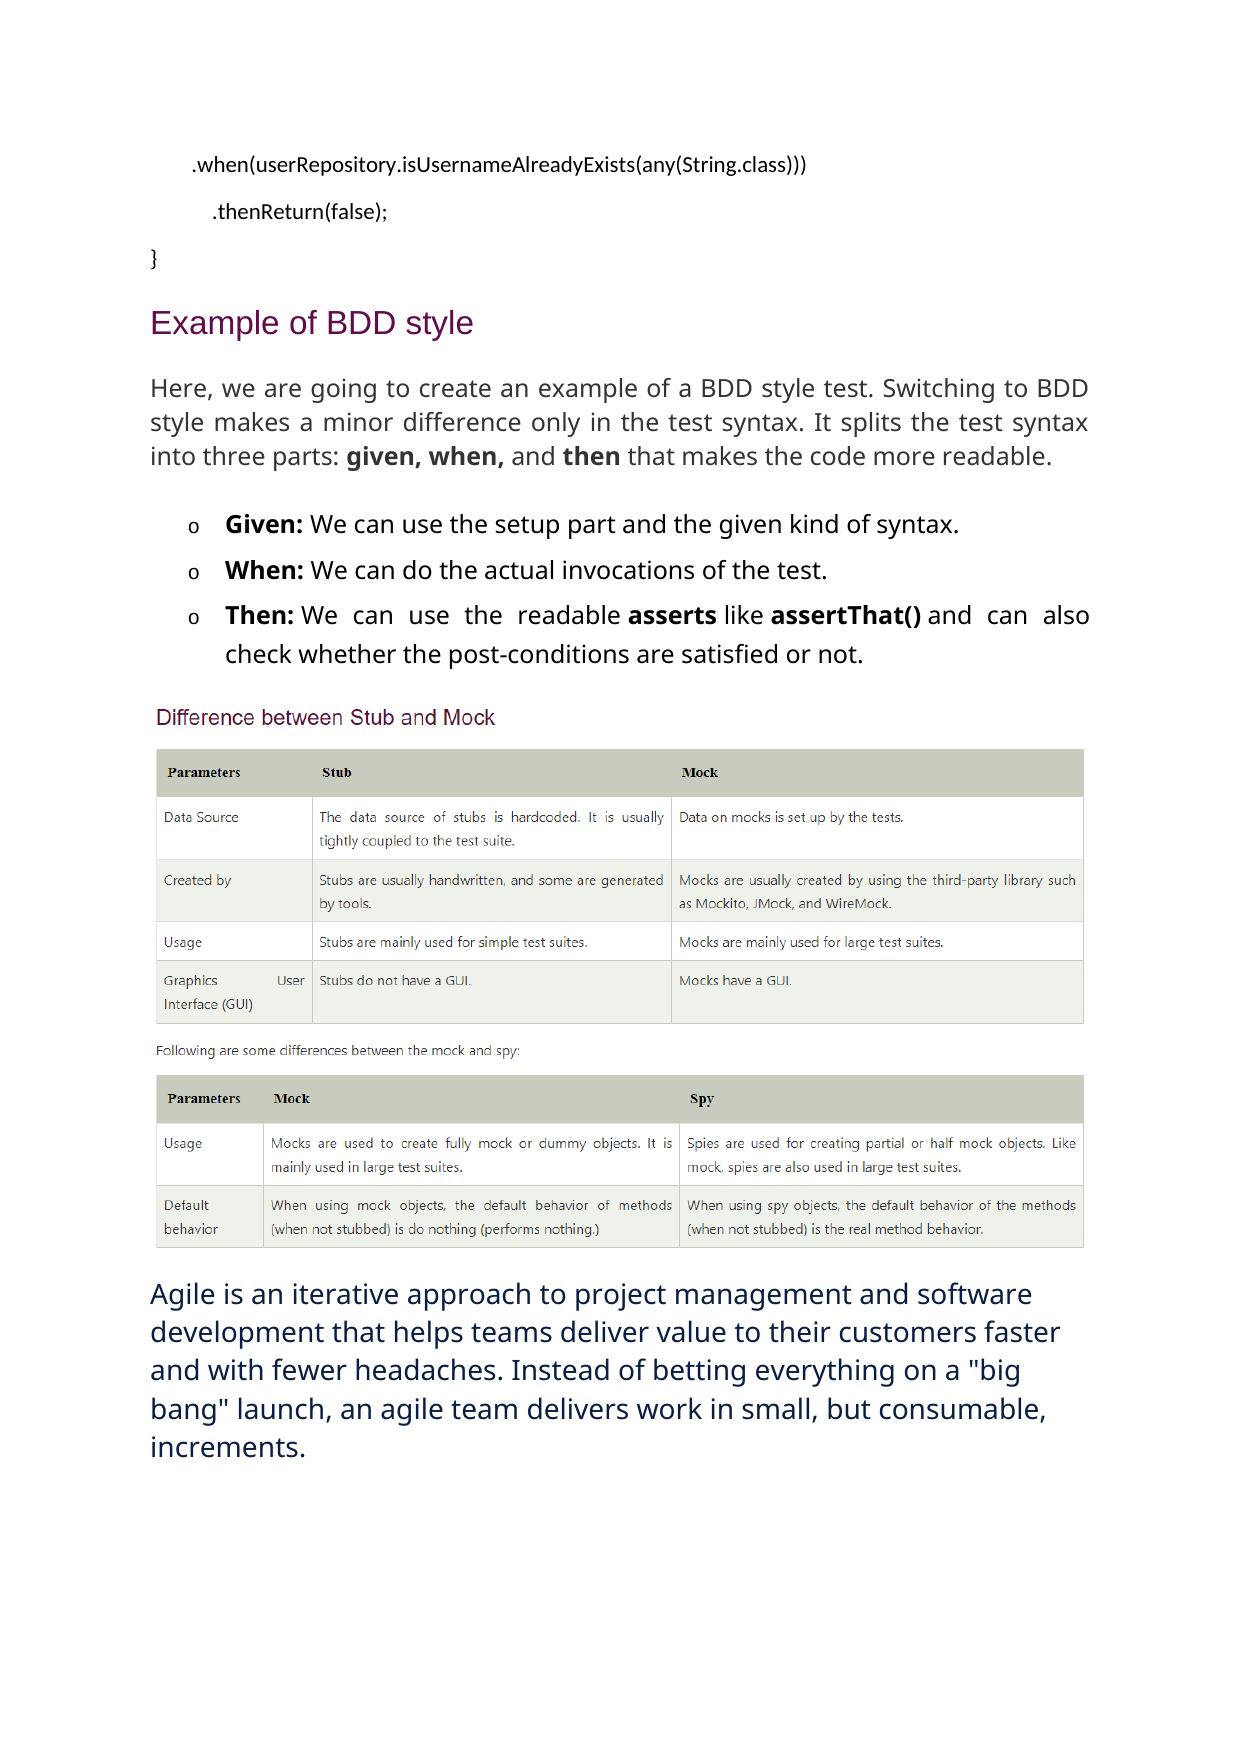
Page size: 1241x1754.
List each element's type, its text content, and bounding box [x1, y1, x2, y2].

text .when(userRepository.isUsernameAlreadyExists(any(String.class))) [150, 150, 1090, 178]
text } [150, 244, 1090, 272]
text Example of BDD style [150, 303, 1090, 342]
text Here, we are going to create an example of a BDD style test. Switching to BDD style makes a minor difference only in the test syntax. It splits the test syntax into three parts: given, when, and then that makes the code more readable. [150, 371, 1090, 473]
list When: We can do the actual invocations of the test. [187, 547, 1090, 586]
picture [150, 700, 1091, 1256]
text .thenReturn(false); [150, 197, 1090, 225]
list Then: We can use the readable asserts like assertThat() and can also check whether the post-conditions are satisfied or not. [187, 593, 1090, 671]
text Agile is an iterative approach to project management and software development that helps teams deliver value to their customers faster and with fewer headaches. Instead of betting everything on a "big bang" launch, an agile team delivers work in small, but consumable, increments. [306, 1274, 1090, 1466]
list Given: We can use the setup part and the given kind of syntax. [187, 502, 1090, 541]
